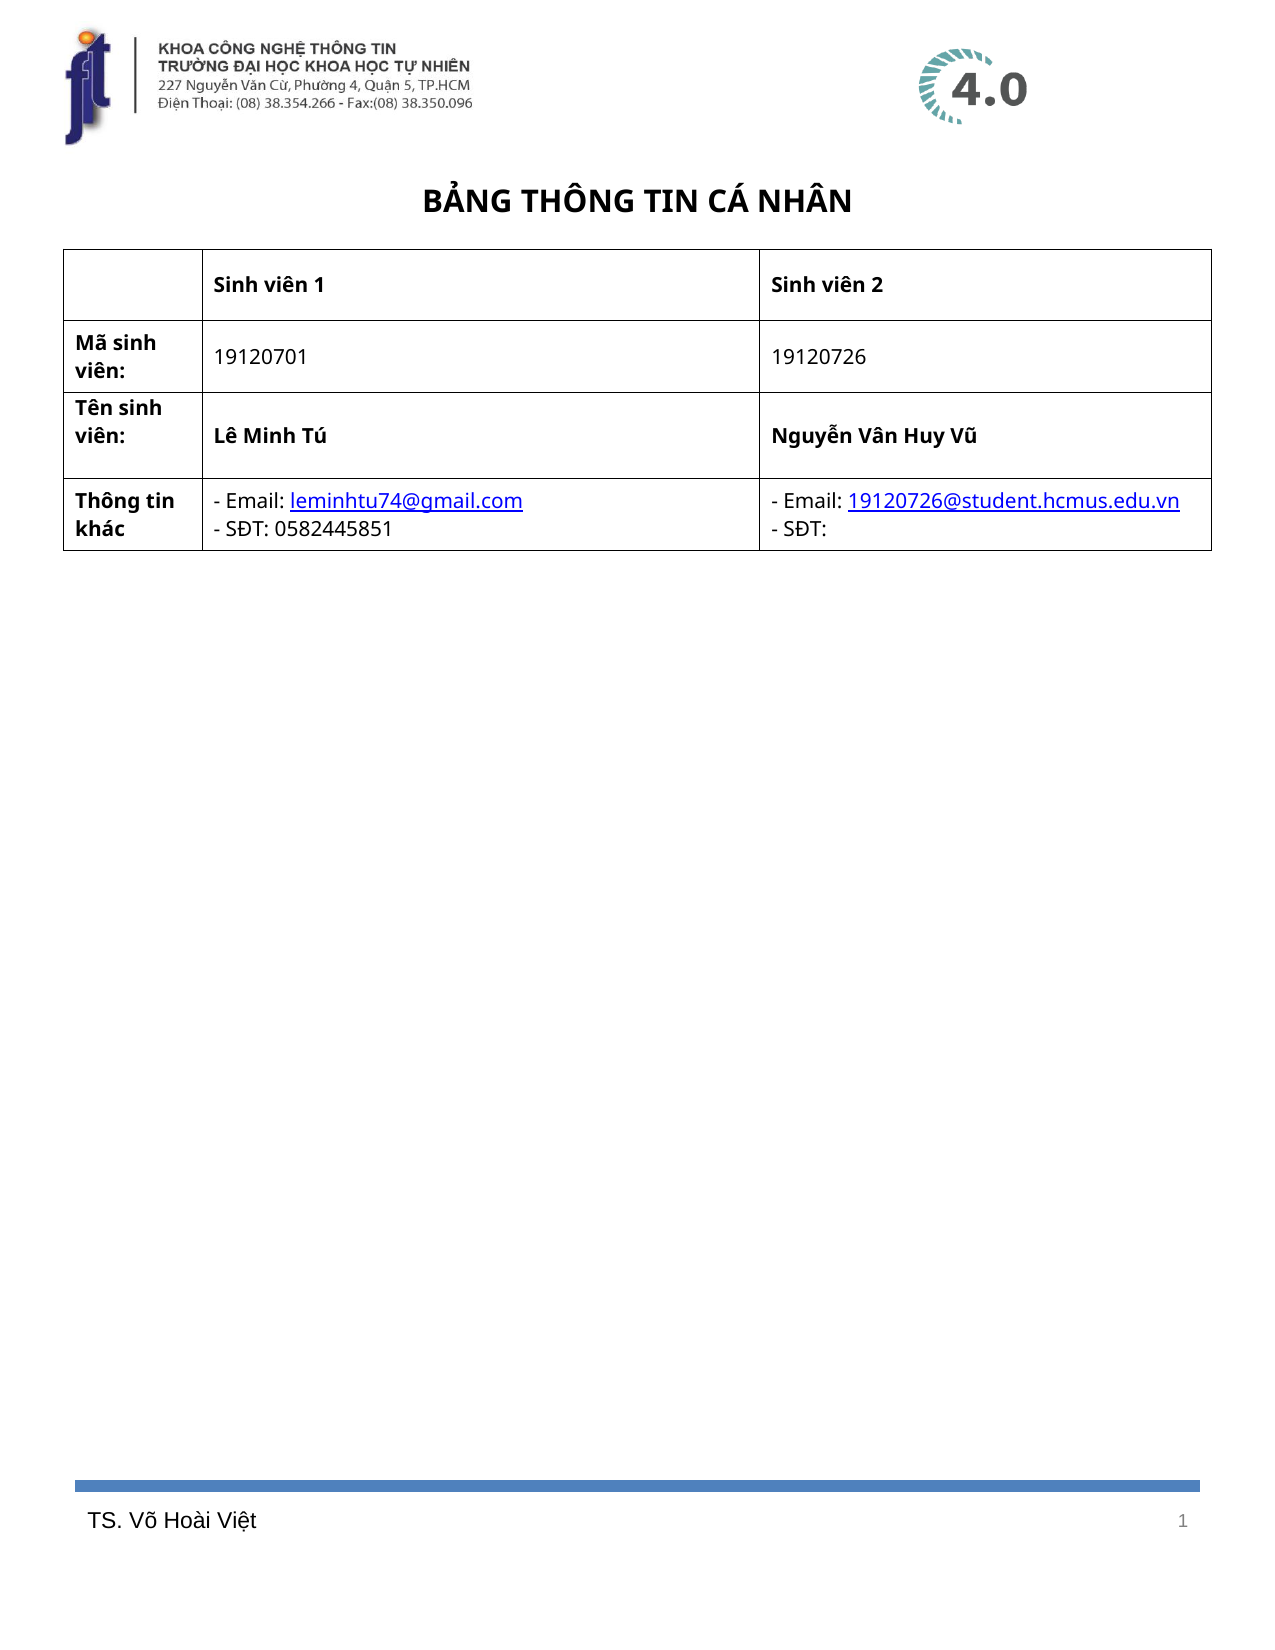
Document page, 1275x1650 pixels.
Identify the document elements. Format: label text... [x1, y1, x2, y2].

table_header [64, 250, 202, 320]
table_header Sinh viên 1 [203, 250, 759, 320]
table_cell Mã sinh viên: [64, 321, 202, 392]
table_cell Lê Minh Tú [203, 393, 759, 478]
table_cell Nguyễn Vân Huy Vũ [760, 393, 1211, 478]
table_cell 19120701 [203, 321, 759, 392]
table_cell Tên sinh viên: [64, 393, 202, 478]
table_cell - Email: leminhtu74@gmail.com - SĐT: 0582445851 [203, 479, 759, 550]
picture [910, 41, 1033, 126]
table_cell - Email: 19120726@student.hcmus.edu.vn - SĐT: [760, 479, 1211, 550]
table_cell 19120726 [760, 321, 1211, 392]
table_header Sinh viên 2 [760, 250, 1211, 320]
picture [42, 21, 505, 167]
text BẢNG THÔNG TIN CÁ NHÂN [75, 179, 1200, 221]
table_cell Thông tin khác [64, 479, 202, 550]
